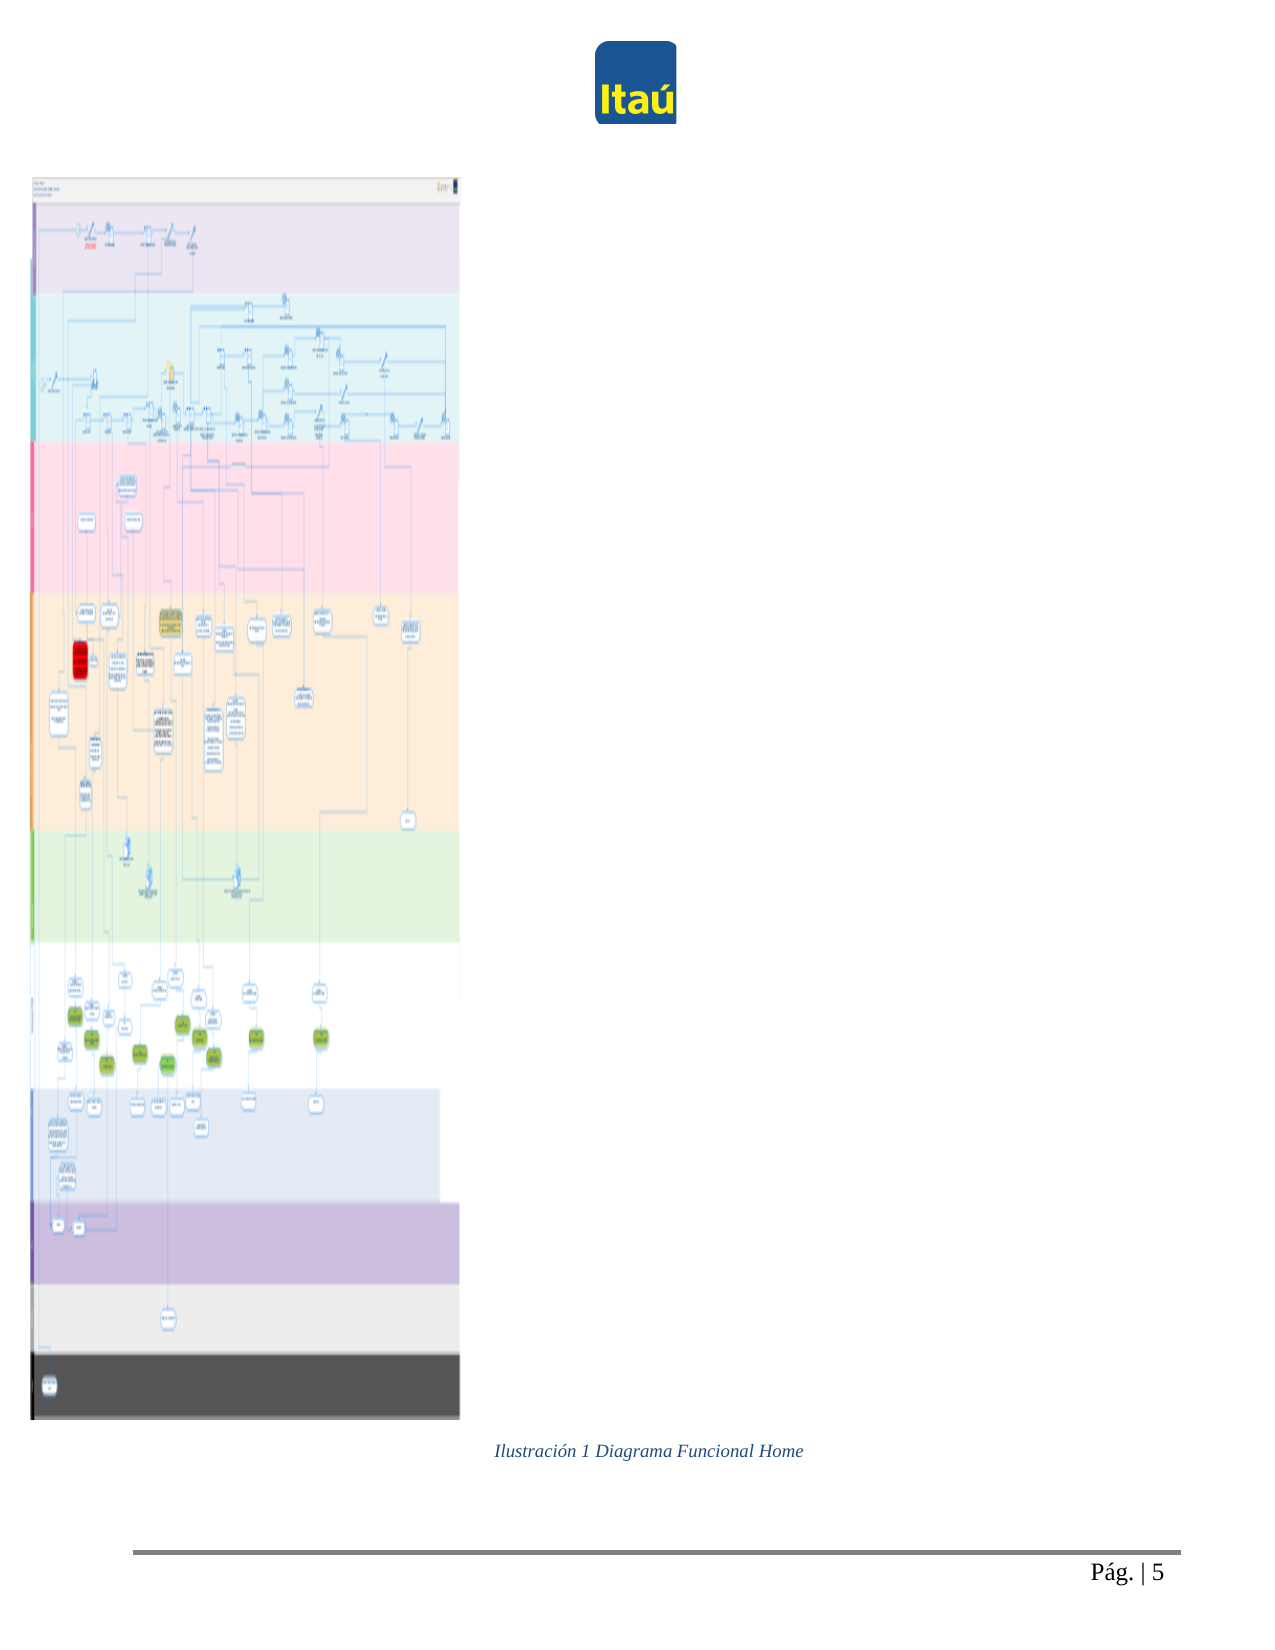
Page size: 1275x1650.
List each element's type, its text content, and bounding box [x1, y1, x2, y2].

text Ilustración 1 Diagrama Funcional Home [118, 1440, 1181, 1462]
picture [595, 41, 677, 124]
